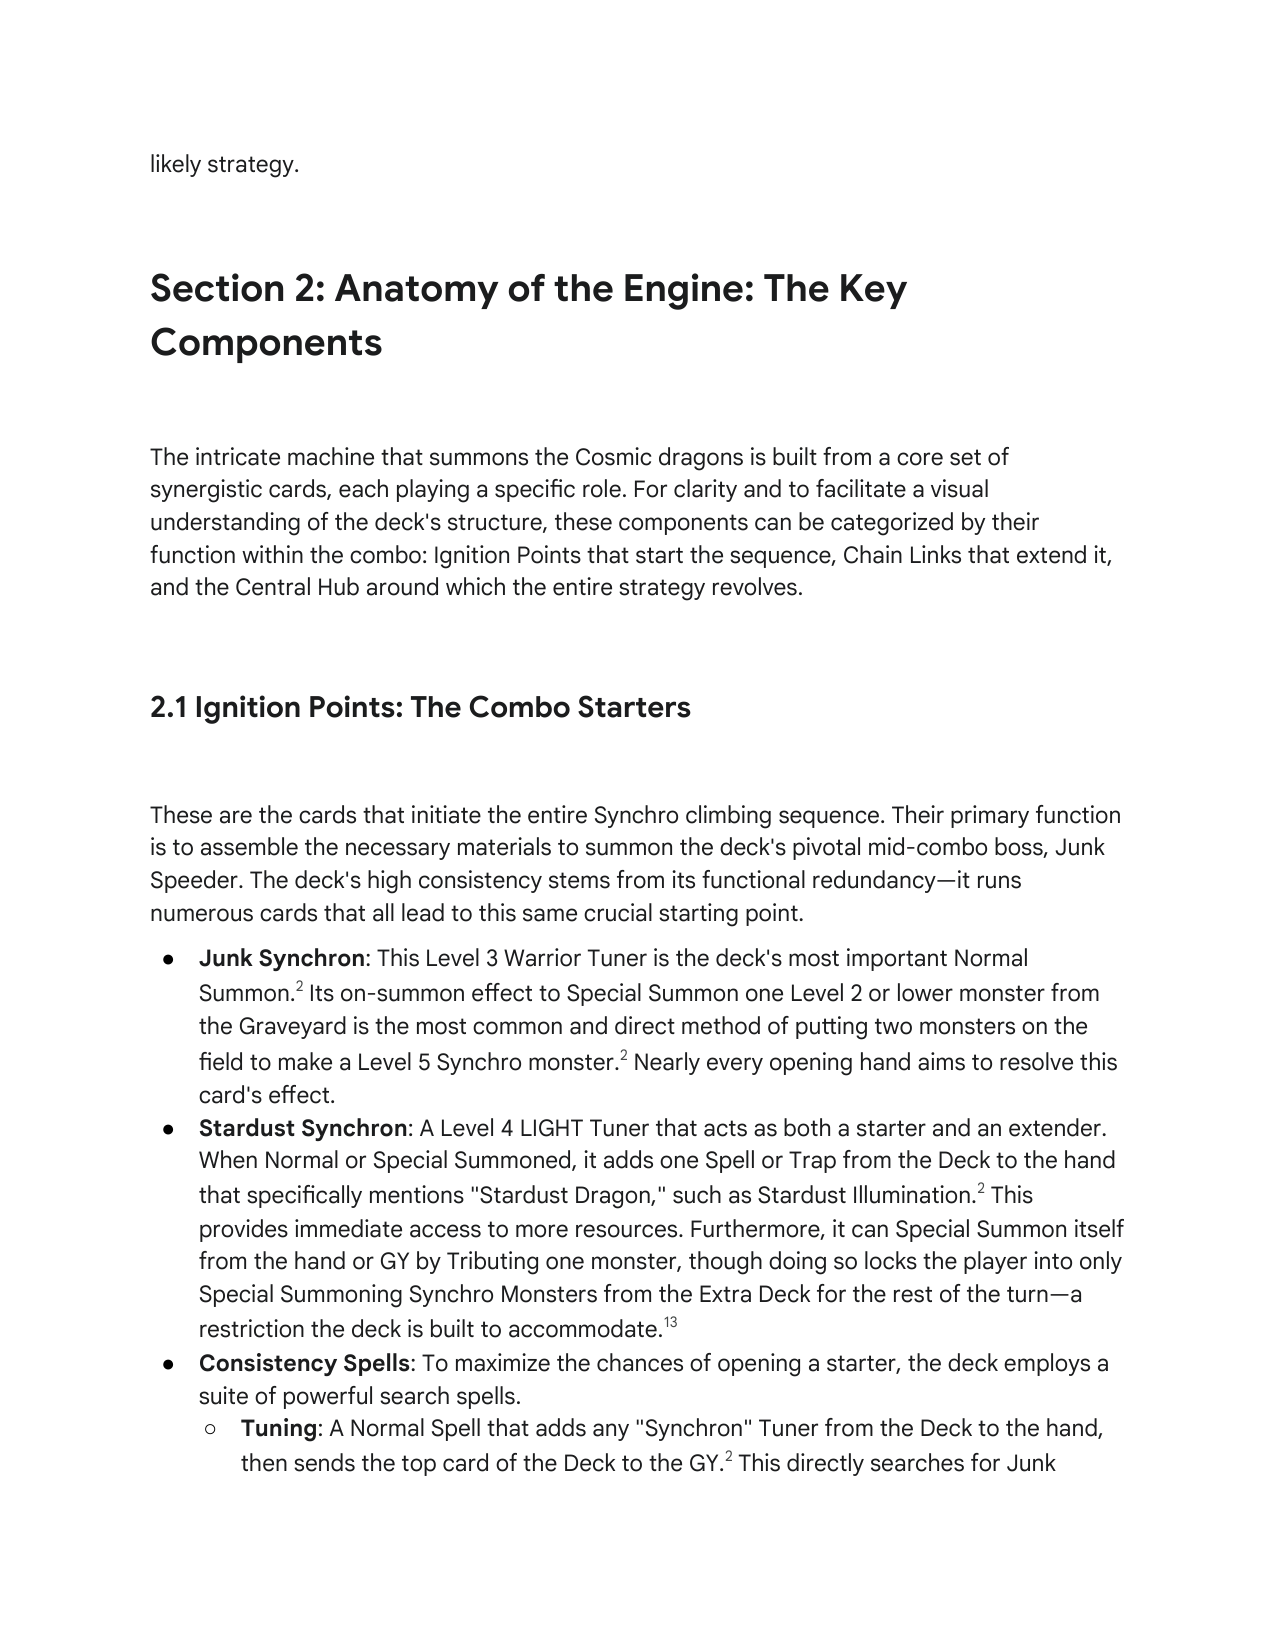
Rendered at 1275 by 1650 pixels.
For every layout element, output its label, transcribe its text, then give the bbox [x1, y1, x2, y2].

list Consistency Spells: To maximize the chances of opening a starter, the deck employs a suite of powerful search spells. [161, 1349, 1125, 1411]
subtitle Section 2: Anatomy of the Engine: The Key Components [150, 265, 1125, 366]
text The intricate machine that summons the Cosmic dragons is built from a core set of synergistic cards, each playing a specific role. For clarity and to facilitate a visual understanding of the deck's structure, these components can be categorized by their function within the combo: Ignition Points that start the sequence, Chain Links that extend it, and the Central Hub around which the entire strategy revolves. [150, 443, 1125, 602]
text These are the cards that initiate the entire Synchro climbing sequence. Their primary function is to assemble the necessary materials to summon the deck's pivotal mid-combo boss, Junk Speeder. The deck's high consistency stems from its functional redundancy—it runs numerous cards that all lead to this same crucial starting point. [150, 801, 1125, 928]
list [203, 1414, 1125, 1479]
list Junk Synchron: This Level 3 Warrior Tuner is the deck's most important Normal Summon.2 Its on-summon effect to Special Summon one Level 2 or lower monster from the Graveyard is the most common and direct method of putting two monsters on the field to make a Level 5 Synchro monster.2 Nearly every opening hand aims to resolve this card's effect. [161, 944, 1125, 1110]
list Stardust Synchron: A Level 4 LIGHT Tuner that acts as both a starter and an extender. When Normal or Special Summoned, it adds one Spell or Trap from the Deck to the hand that specifically mentions "Stardust Dragon," such as Stardust Illumination.2 This provides immediate access to more resources. Furthermore, it can Special Summon itself from the hand or GY by Tributing one monster, though doing so locks the player into only Special Summoning Synchro Monsters from the Extra Deck for the rest of the turn—a restriction the deck is built to accommodate.13 [161, 1114, 1125, 1345]
subtitle 2.1 Ignition Points: The Combo Starters [150, 689, 1125, 726]
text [150, 150, 1125, 179]
